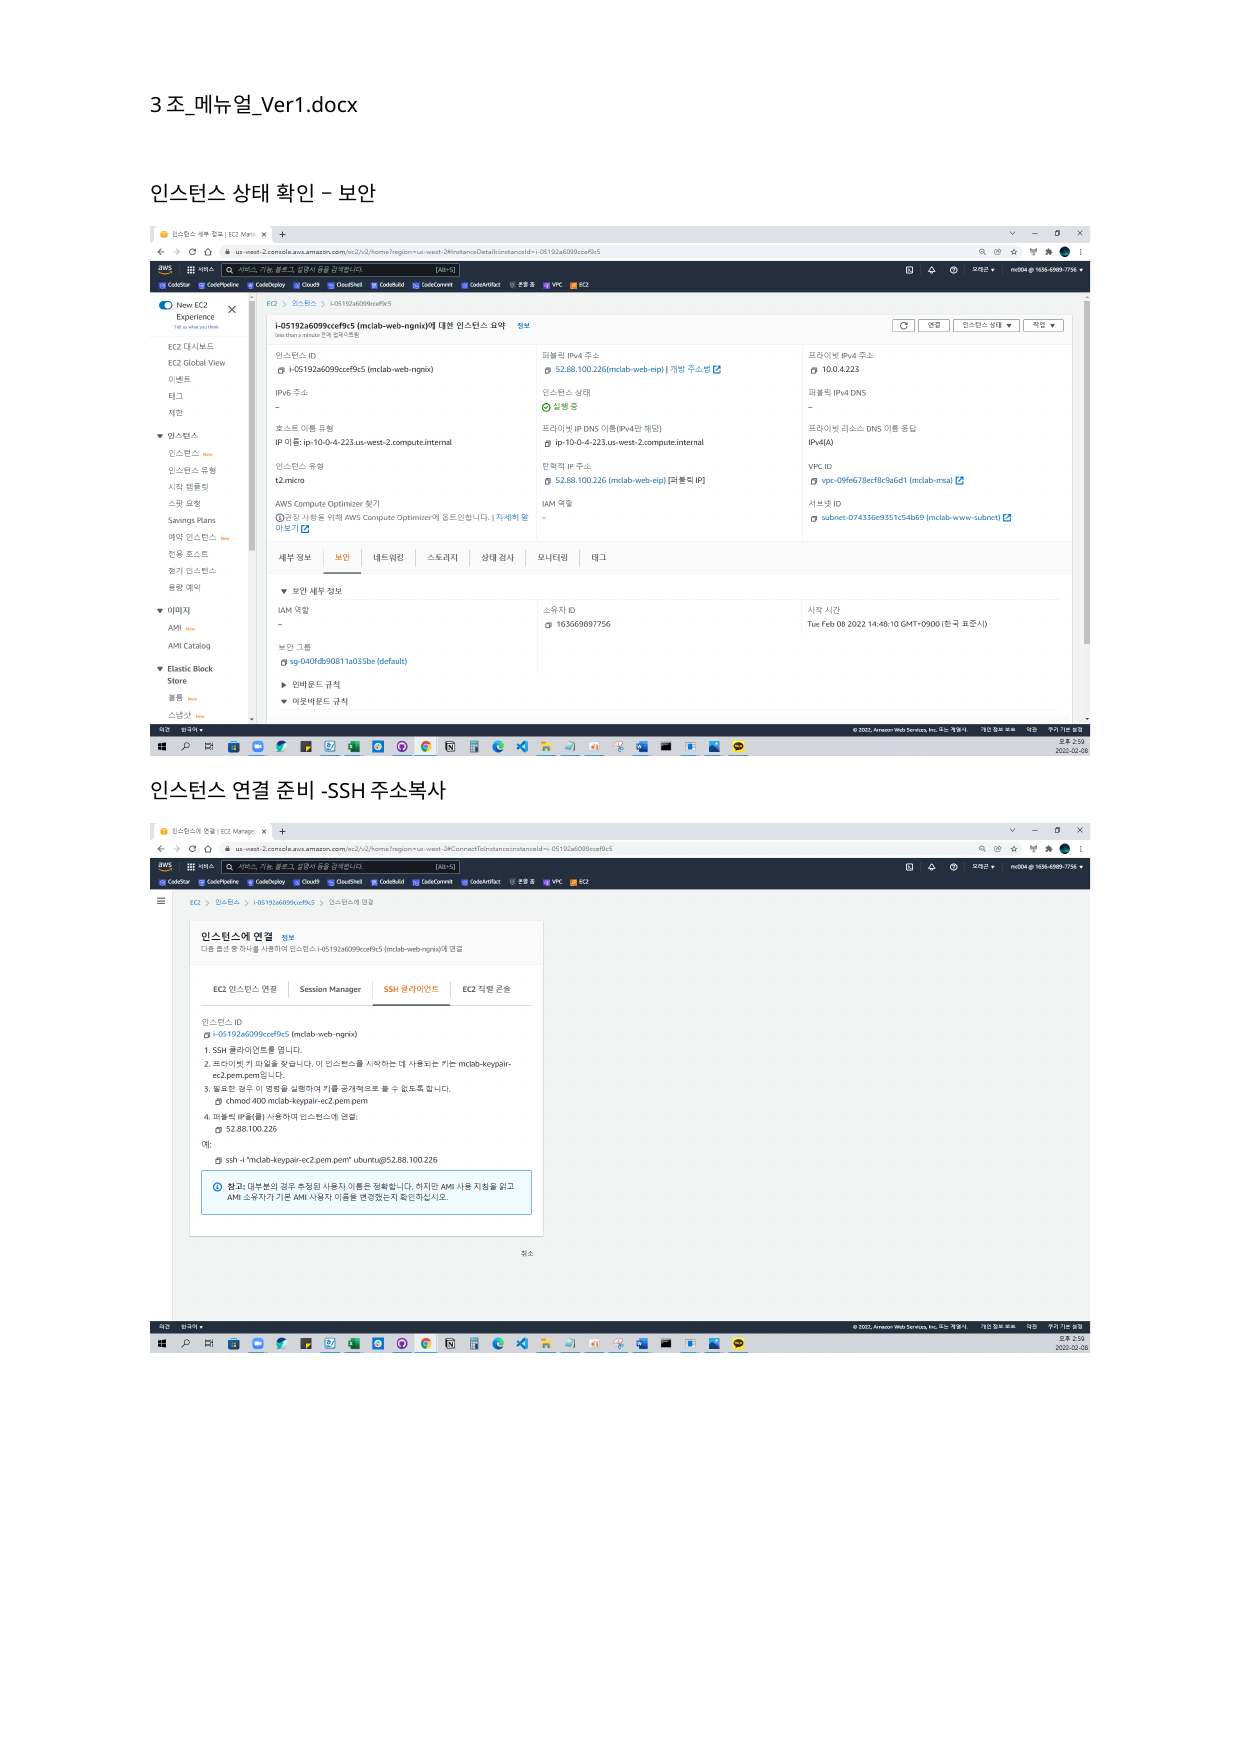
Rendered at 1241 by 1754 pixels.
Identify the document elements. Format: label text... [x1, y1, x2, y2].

picture [150, 226, 1091, 756]
picture [150, 823, 1091, 1353]
subtitle 인스턴스 상태 확인 – 보안 [150, 177, 1090, 207]
subtitle 인스턴스 연결 준비 -SSH주소복사 [150, 774, 1090, 804]
